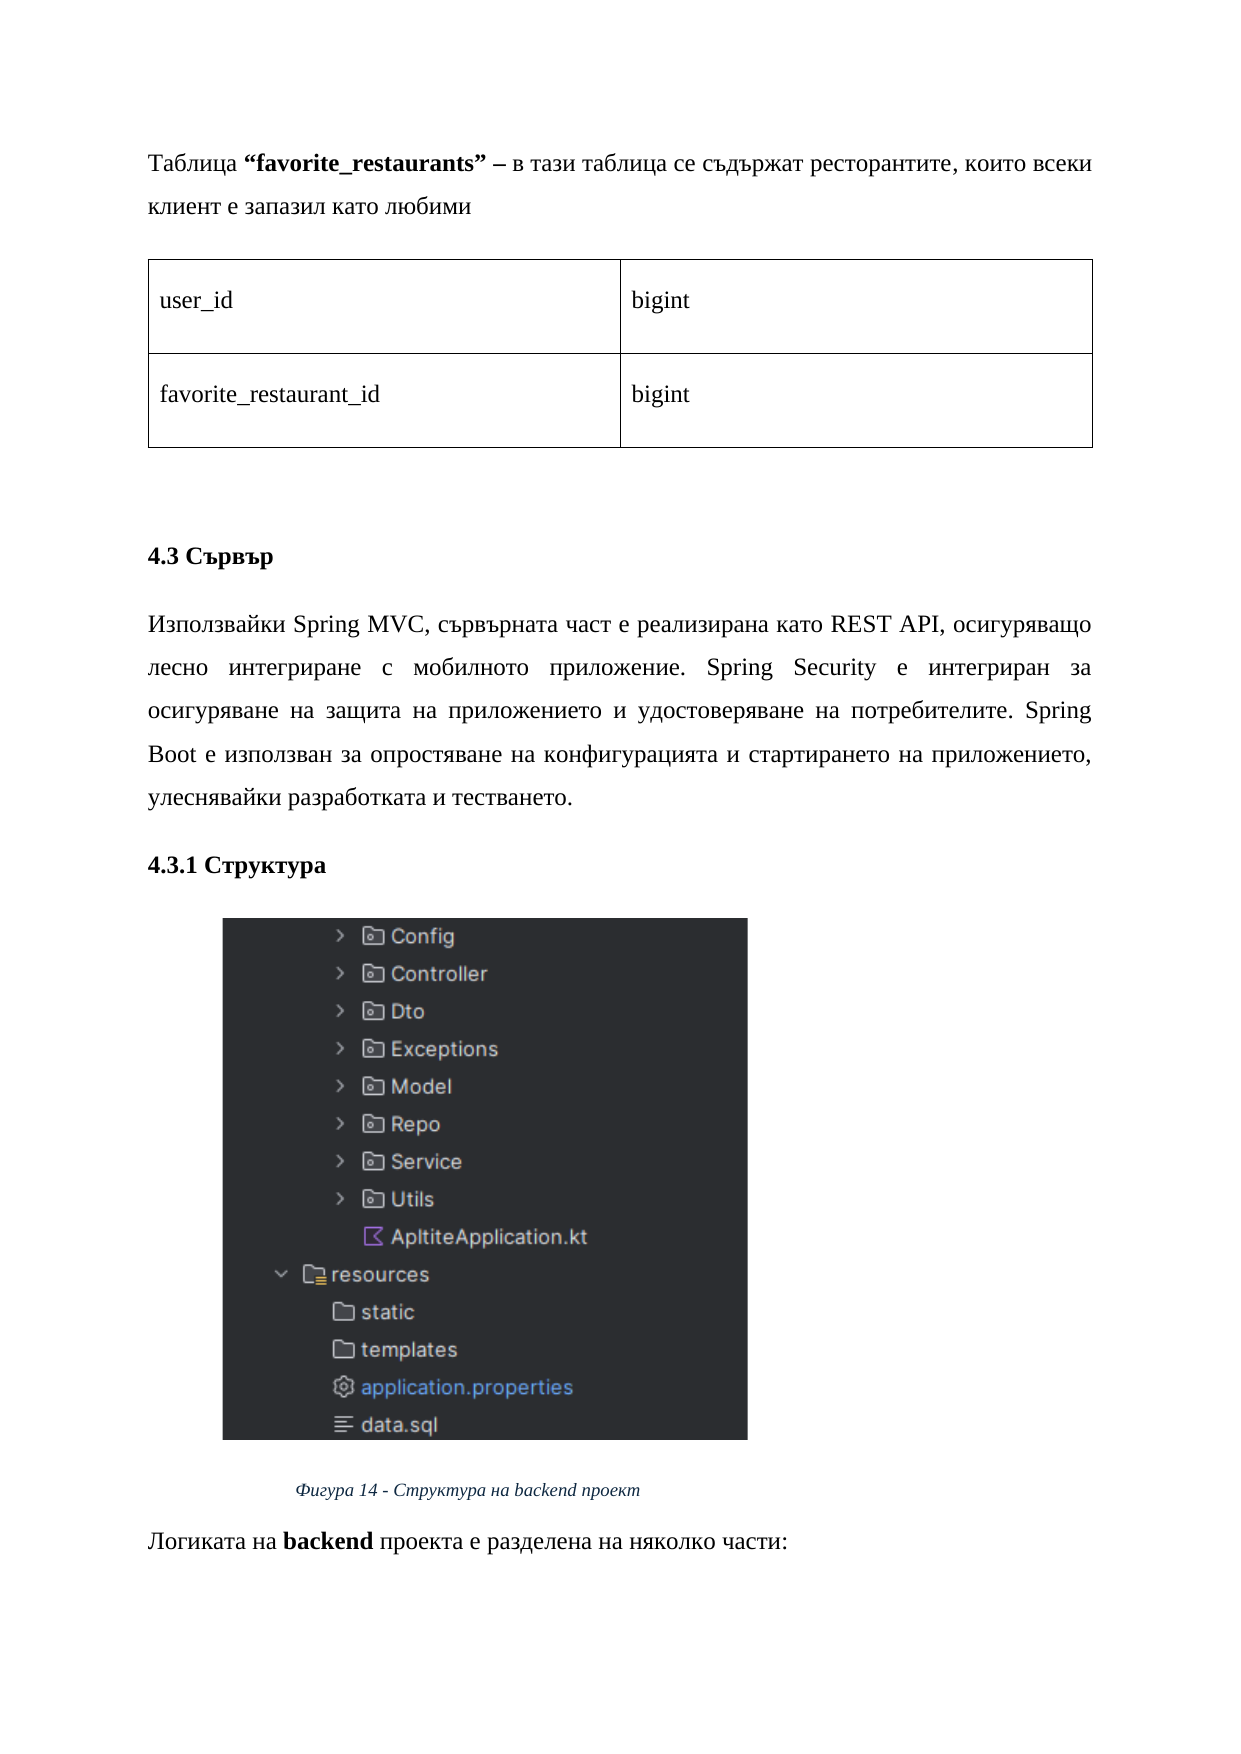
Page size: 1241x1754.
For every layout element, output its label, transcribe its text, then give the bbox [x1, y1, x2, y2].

text Фигура 14 - Структура на backend проект [220, 1479, 1093, 1501]
text Логиката на backend проекта е разделена на няколко части: [148, 1526, 1093, 1555]
table_header user_id [149, 260, 620, 353]
table_cell favorite_restaurant_id [149, 354, 620, 447]
table_header bigint [621, 260, 1092, 353]
text Таблица “favorite_restaurants” – в тази таблица се съдържат ресторантите, които всеки клиент е запазил като любими [148, 148, 1093, 219]
table_cell bigint [621, 354, 1092, 447]
text Използвайки Spring MVC, сървърната част е реализирана като REST API, осигуряващо лесно интегриране с мобилното приложение. Spring Security е интегриран за осигуряване на защита на приложението и удостоверяване на потребителите. Spring Boot е използван за опростяване на конфигурацията и стартирането на приложението, улеснявайки разработката и тестването. [148, 609, 1093, 811]
picture [222, 918, 748, 1440]
subtitle 4.3 Сървър [148, 541, 1093, 570]
subtitle 4.3.1 Структура [148, 850, 1093, 879]
